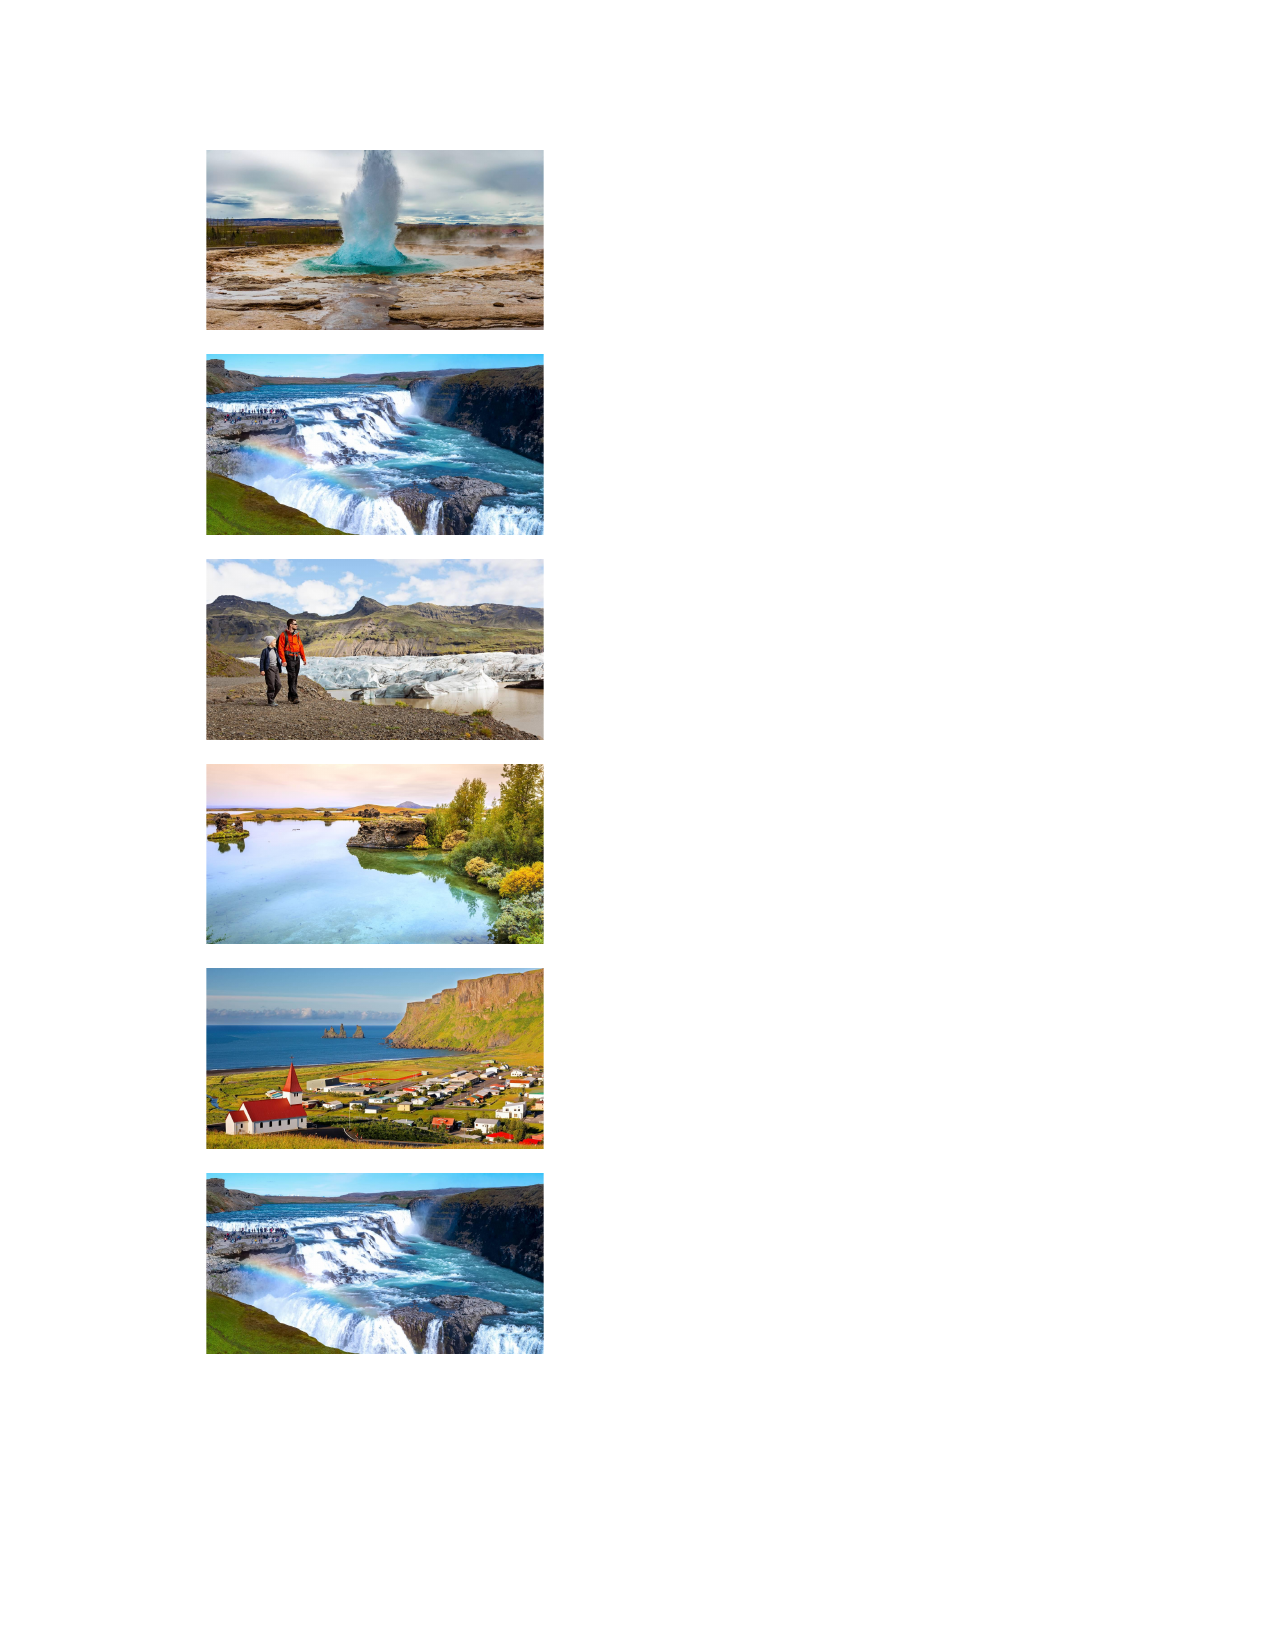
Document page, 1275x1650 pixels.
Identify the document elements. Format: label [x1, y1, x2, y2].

picture [206, 354, 544, 535]
picture [206, 1173, 544, 1354]
picture [206, 559, 544, 740]
picture [206, 968, 544, 1149]
picture [206, 764, 544, 944]
picture [206, 150, 544, 330]
